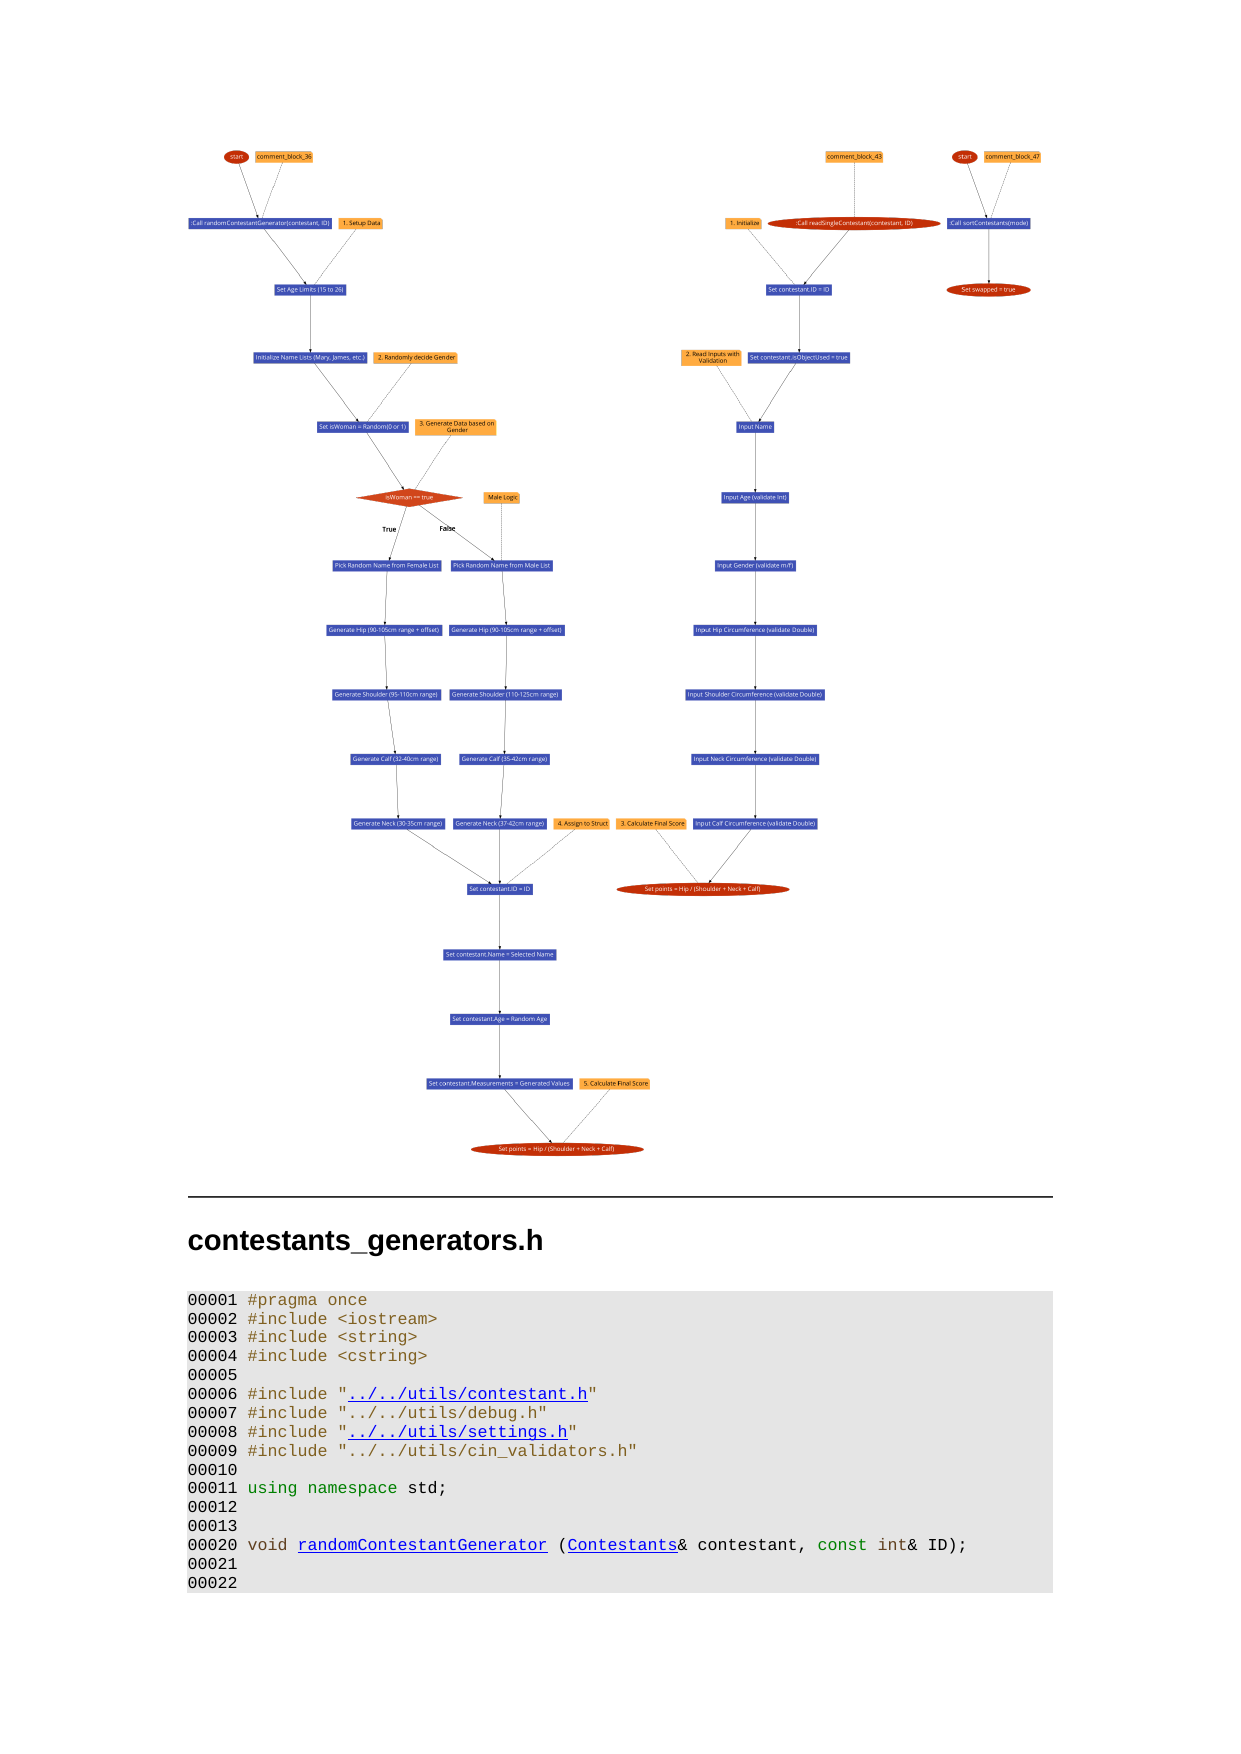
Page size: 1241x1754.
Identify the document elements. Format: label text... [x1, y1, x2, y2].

text 00010 [187, 1461, 1053, 1480]
text 00005 [187, 1367, 1053, 1386]
text 00013 [187, 1518, 1053, 1536]
text 00002 #include <iostream> [187, 1310, 1053, 1329]
text 00020 void randomContestantGenerator (Contestants& contestant, const int& ID); [187, 1536, 1053, 1555]
text 00004 #include <cstring> [187, 1348, 1053, 1367]
text 00006 #include "../../utils/contestant.h" [187, 1386, 1053, 1404]
text 00003 #include <string> [187, 1329, 1053, 1348]
text 00007 #include "../../utils/debug.h" [187, 1404, 1053, 1423]
text 00009 #include "../../utils/cin_validators.h" [187, 1442, 1053, 1461]
text 00022 [187, 1574, 1053, 1593]
text 00008 #include "../../utils/settings.h" [187, 1423, 1053, 1442]
text 00012 [187, 1499, 1053, 1518]
text 00001 #pragma once [187, 1291, 1053, 1310]
picture [187, 150, 1049, 1164]
text 00011 using namespace std; [187, 1480, 1053, 1499]
text 00021 [187, 1555, 1053, 1574]
subtitle contestants_generators.h [187, 1223, 1053, 1256]
